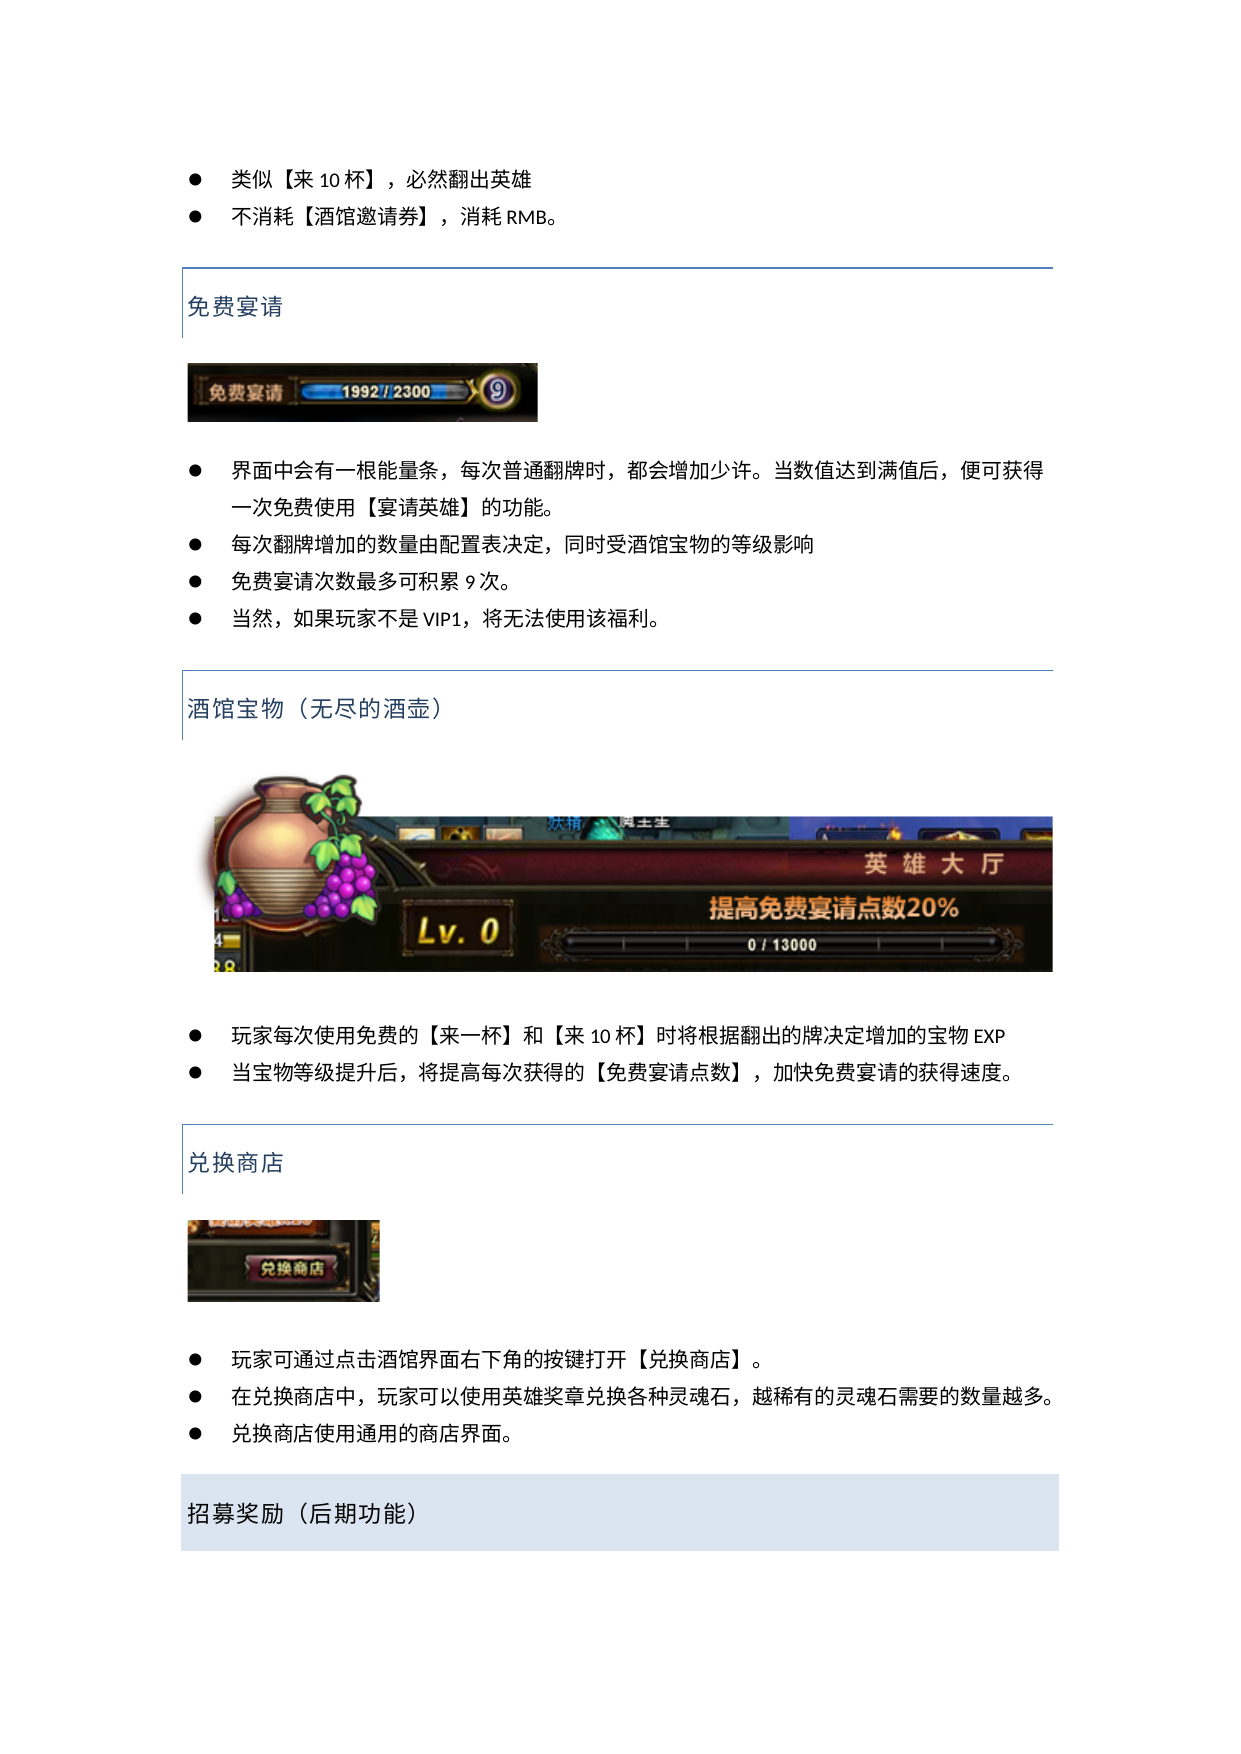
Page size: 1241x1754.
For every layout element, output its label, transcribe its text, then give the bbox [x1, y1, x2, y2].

list 每次翻牌增加的数量由配置表决定，同时受酒馆宝物的等级影响 [187, 527, 1053, 560]
subtitle 招募奖励（后期功能） [188, 1480, 1053, 1545]
list 不消耗【酒馆邀请券】，消耗RMB。 [187, 199, 1053, 231]
list 当然，如果玩家不是VIP1，将无法使用该福利。 [187, 601, 1053, 634]
list 在兑换商店中，玩家可以使用英雄奖章兑换各种灵魂石，越稀有的灵魂石需要的数量越多。 [187, 1379, 1053, 1411]
list 玩家可通过点击酒馆界面右下角的按键打开【兑换商店】。 [187, 1342, 1053, 1374]
picture [187, 363, 538, 422]
list 当宝物等级提升后，将提高每次获得的【免费宴请点数】，加快免费宴请的获得速度。 [187, 1055, 1053, 1088]
picture [187, 1220, 380, 1302]
subtitle 兑换商店 [183, 1125, 1053, 1194]
list 类似【来10杯】，必然翻出英雄 [187, 162, 1053, 194]
list 兑换商店使用通用的商店界面。 [187, 1416, 1053, 1448]
list 玩家每次使用免费的【来一杯】和【来10杯】时将根据翻出的牌决定增加的宝物EXP [187, 1018, 1053, 1051]
list 免费宴请次数最多可积累9次。 [187, 564, 1053, 597]
picture [187, 766, 1053, 972]
subtitle 酒馆宝物（无尽的酒壶） [183, 671, 1053, 740]
list 界面中会有一根能量条，每次普通翻牌时，都会增加少许。当数值达到满值后，便可获得一次免费使用【宴请英雄】的功能。 [187, 453, 1053, 523]
subtitle 免费宴请 [183, 269, 1053, 338]
